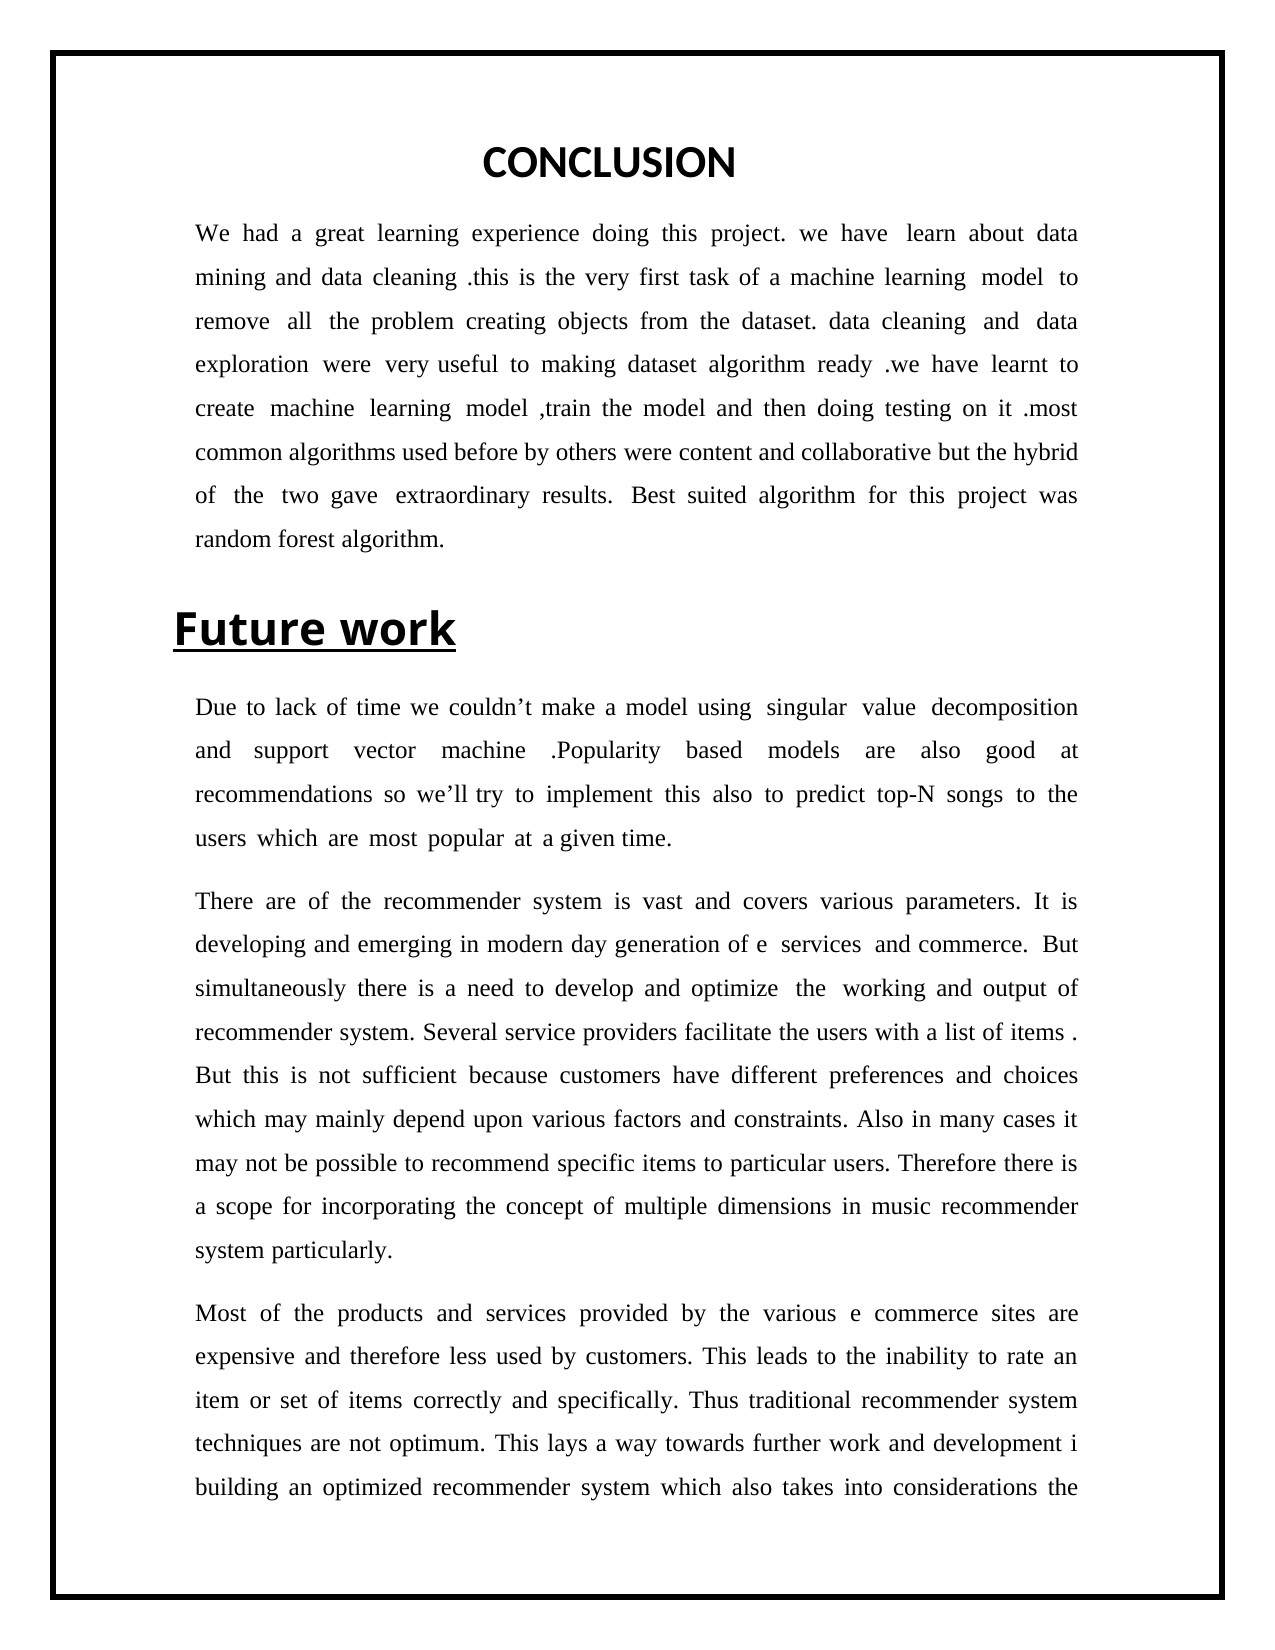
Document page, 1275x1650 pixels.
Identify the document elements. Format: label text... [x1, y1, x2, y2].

text Due to lack of time we couldn’t make a model using singular value decomposition and support vector machine .Popularity based models are also good at recommendations so we’ll try to implement this also to predict top-N songs to the users which are most popular at a given time. [195, 692, 1078, 851]
text There are of the recommender system is vast and covers various parameters. It is developing and emerging in modern day generation of e services and commerce. But simultaneously there is a need to develop and optimize the working and output of recommender system. Several service providers facilitate the users with a list of items . But this is not sufficient because customers have different preferences and choices which may mainly depend upon various factors and constraints. Also in many cases it may not be possible to recommend specific items to particular users. Therefore there is a scope for incorporating the concept of multiple dimensions in music recommender system particularly. [195, 886, 1079, 1264]
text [195, 1298, 1078, 1501]
text CONCLUSION [173, 133, 1169, 189]
text We had a great learning experience doing this project. we have learn about data mining and data cleaning .this is the very first task of a machine learning model to remove all the problem creating objects from the dataset. data cleaning and data exploration were very useful to making dataset algorithm ready .we have learnt to create machine learning model ,train the model and then doing testing on it .most common algorithms used before by others were content and collaborative but the hybrid of the two gave extraordinary results. Best suited algorithm for this project was random forest algorithm. [195, 218, 1078, 553]
subtitle Future work [173, 596, 1169, 659]
